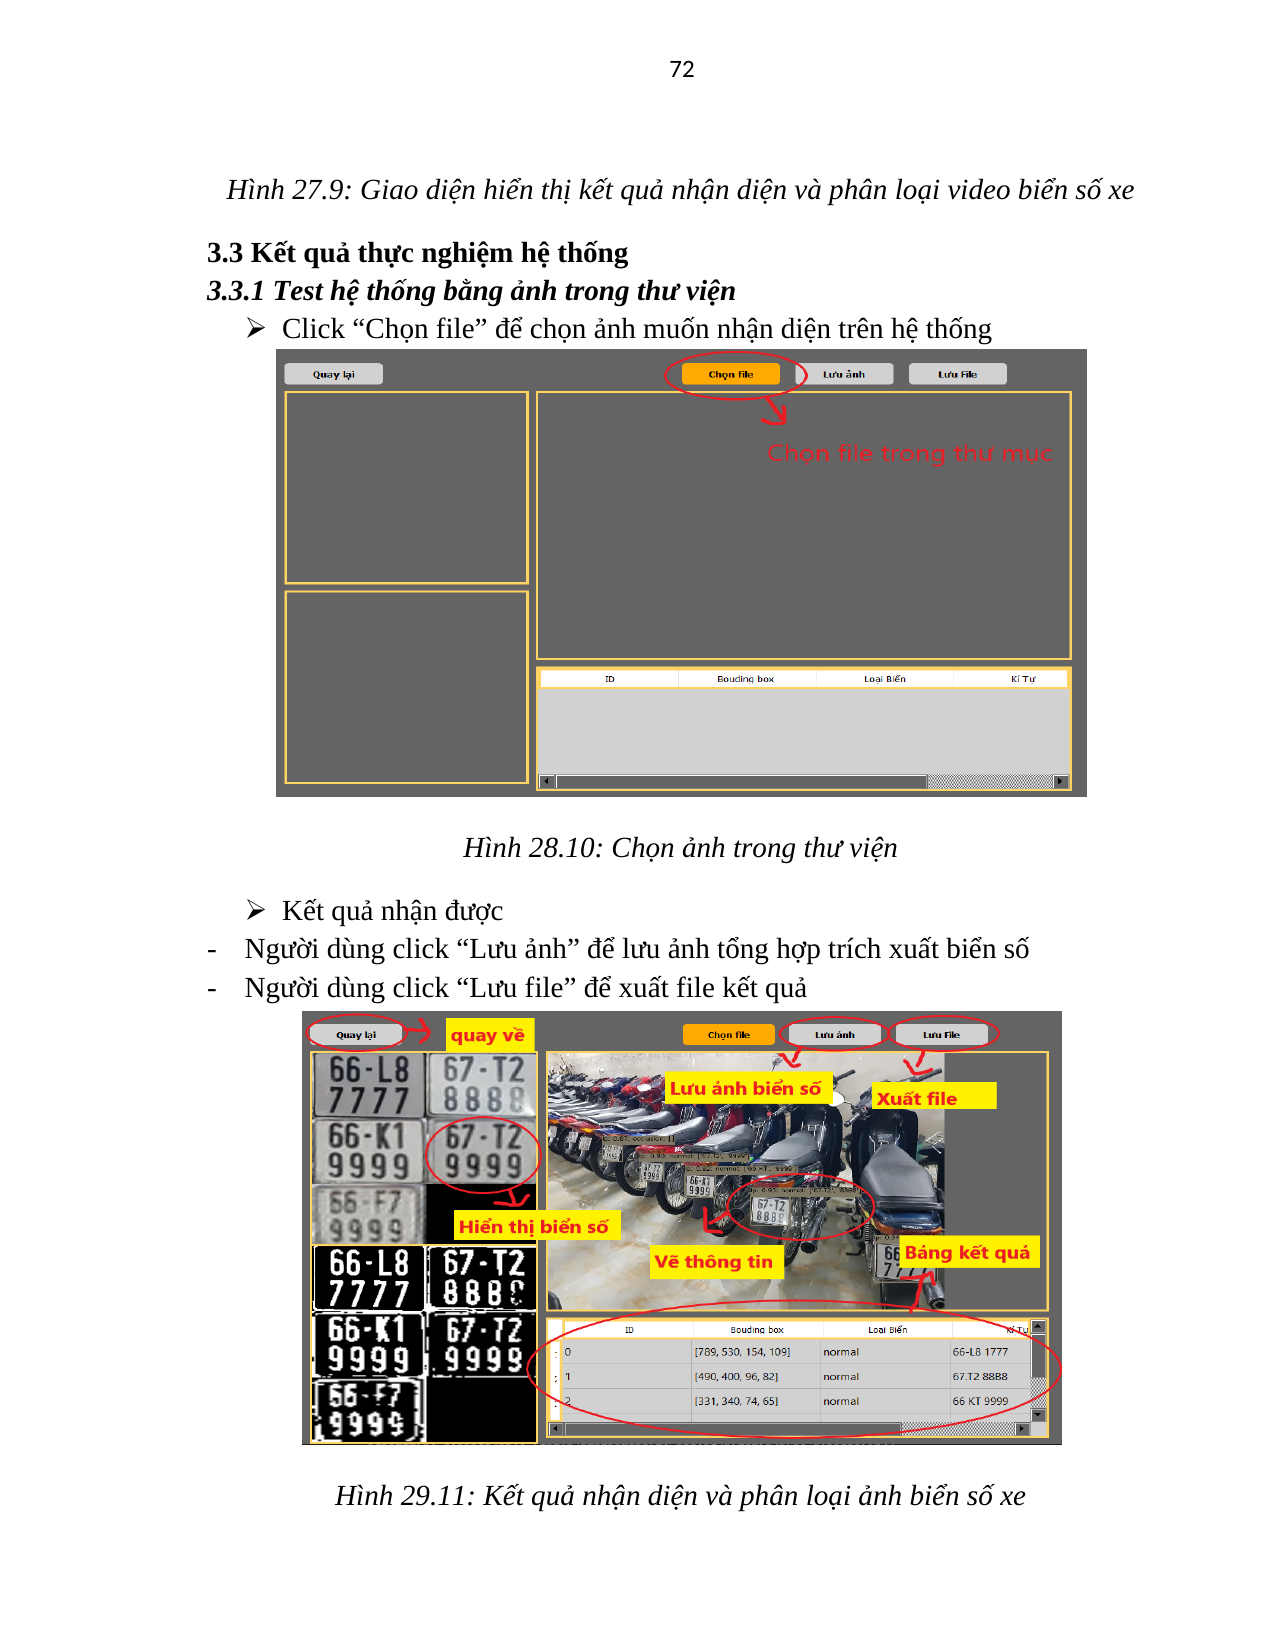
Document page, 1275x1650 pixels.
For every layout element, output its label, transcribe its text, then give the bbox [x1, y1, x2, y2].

subtitle 3.3.1 Test hệ thống bằng ảnh trong thư viện [207, 273, 1157, 307]
subtitle 3.3 Kết quả thực nghiệm hệ thống [207, 235, 1157, 268]
picture [276, 349, 1087, 797]
list Click “Chọn file” để chọn ảnh muốn nhận diện trên hệ thống [244, 311, 1157, 344]
list Người dùng click “Lưu file” để xuất file kết quả [207, 970, 1157, 1004]
list Người dùng click “Lưu ảnh” để lưu ảnh tổng hợp trích xuất biển số [207, 932, 1157, 965]
picture [302, 1008, 1062, 1445]
list Kết quả nhận được [244, 893, 1157, 927]
